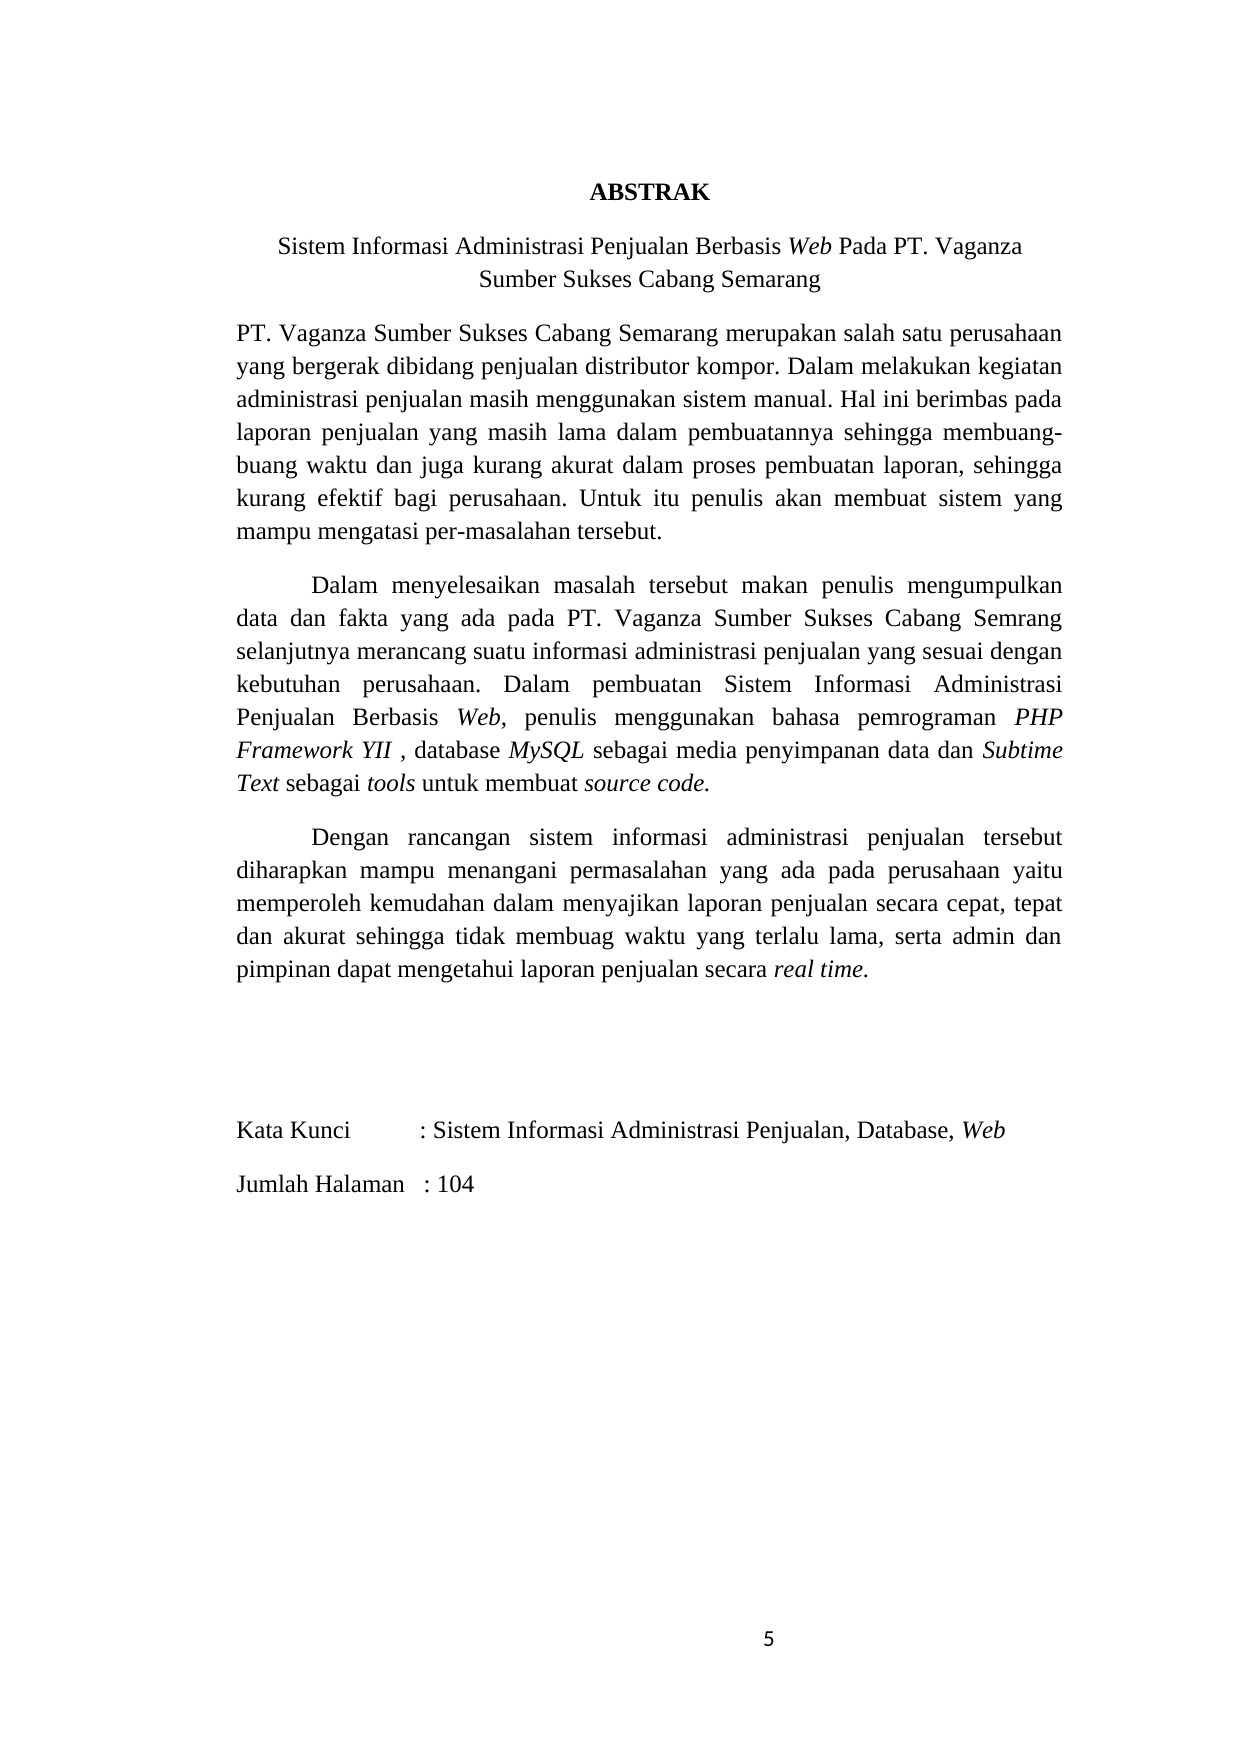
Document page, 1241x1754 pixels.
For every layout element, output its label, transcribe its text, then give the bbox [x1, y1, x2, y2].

text Dalam menyelesaikan masalah tersebut makan penulis mengumpulkan data dan fakta yang ada pada PT. Vaganza Sumber Sukses Cabang Semrang selanjutnya merancang suatu informasi administrasi penjualan yang sesuai dengan kebutuhan perusahaan. Dalam pembuatan Sistem Informasi Administrasi Penjualan Berbasis Web, penulis menggunakan bahasa pemrograman PHP Framework YII , database MySQL sebagai media penyimpanan data dan Subtime Text sebagai tools untuk membuat source code. [236, 570, 1063, 797]
text Jumlah Halaman : 104 [236, 1169, 1063, 1198]
text Kata Kunci : Sistem Informasi Administrasi Penjualan, Database, Web [236, 1116, 1063, 1144]
text ABSTRAK [236, 177, 1063, 206]
text Dengan rancangan sistem informasi administrasi penjualan tersebut diharapkan mampu menangani permasalahan yang ada pada perusahaan yaitu memperoleh kemudahan dalam menyajikan laporan penjualan secara cepat, tepat dan akurat sehingga tidak membuag waktu yang terlalu lama, serta admin dan pimpinan dapat mengetahui laporan penjualan secara real time. [236, 822, 1063, 983]
text PT. Vaganza Sumber Sukses Cabang Semarang merupakan salah satu perusahaan yang bergerak dibidang penjualan distributor kompor. Dalam melakukan kegiatan administrasi penjualan masih menggunakan sistem manual. Hal ini berimbas pada laporan penjualan yang masih lama dalam pembuatannya sehingga membuang-buang waktu dan juga kurang akurat dalam proses pembuatan laporan, sehingga kurang efektif bagi perusahaan. Untuk itu penulis akan membuat sistem yang mampu mengatasi per-masalahan tersebut. [236, 318, 1063, 545]
text Sistem Informasi Administrasi Penjualan Berbasis Web Pada PT. Vaganza Sumber Sukses Cabang Semarang [236, 231, 1063, 293]
